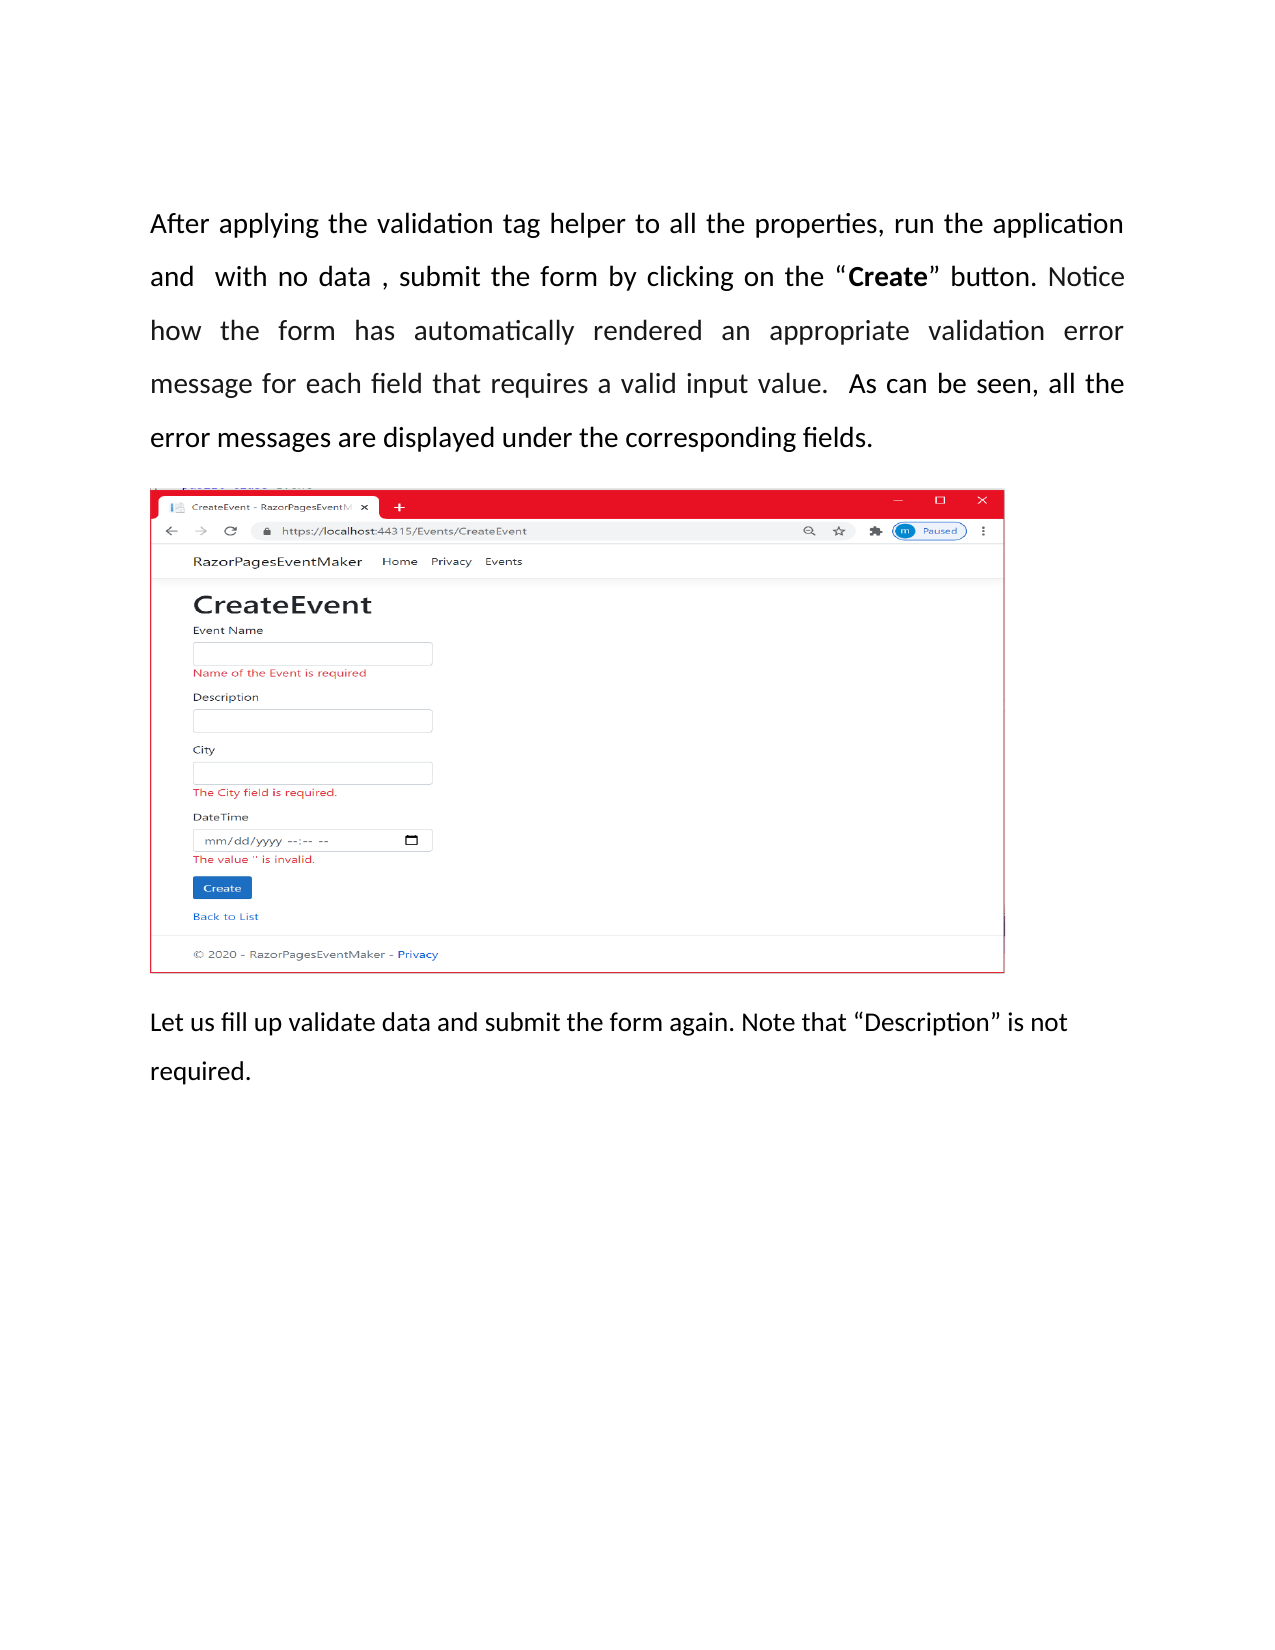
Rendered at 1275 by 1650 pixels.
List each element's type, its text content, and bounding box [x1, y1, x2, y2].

text After applying the validation tag helper to all the properties, run the application and with no data , submit the form by clicking on the “Create” button. Notice how the form has automatically rendered an appropriate validation error message for each field that requires a valid input value. As can be seen, all the error messages are displayed under the corresponding fields. [150, 393, 1125, 454]
text After applying the validation tag helper to all the properties, run the application and with no data , submit the form by clicking on the “Create” button. Notice how the form has automatically rendered an appropriate validation error message for each field that requires a valid input value. As can be seen, all the error messages are displayed under the corresponding fields. [150, 348, 1125, 392]
text After applying the validation tag helper to all the properties, run the application and with no data , submit the form by clicking on the “Create” button. Notice how the form has automatically rendered an appropriate validation error message for each field that requires a valid input value. As can be seen, all the error messages are displayed under the corresponding fields. [150, 205, 1125, 312]
picture [150, 488, 1005, 974]
text Let us fill up validate data and submit the form again. Note that “Description” is not required. [150, 1005, 1125, 1087]
